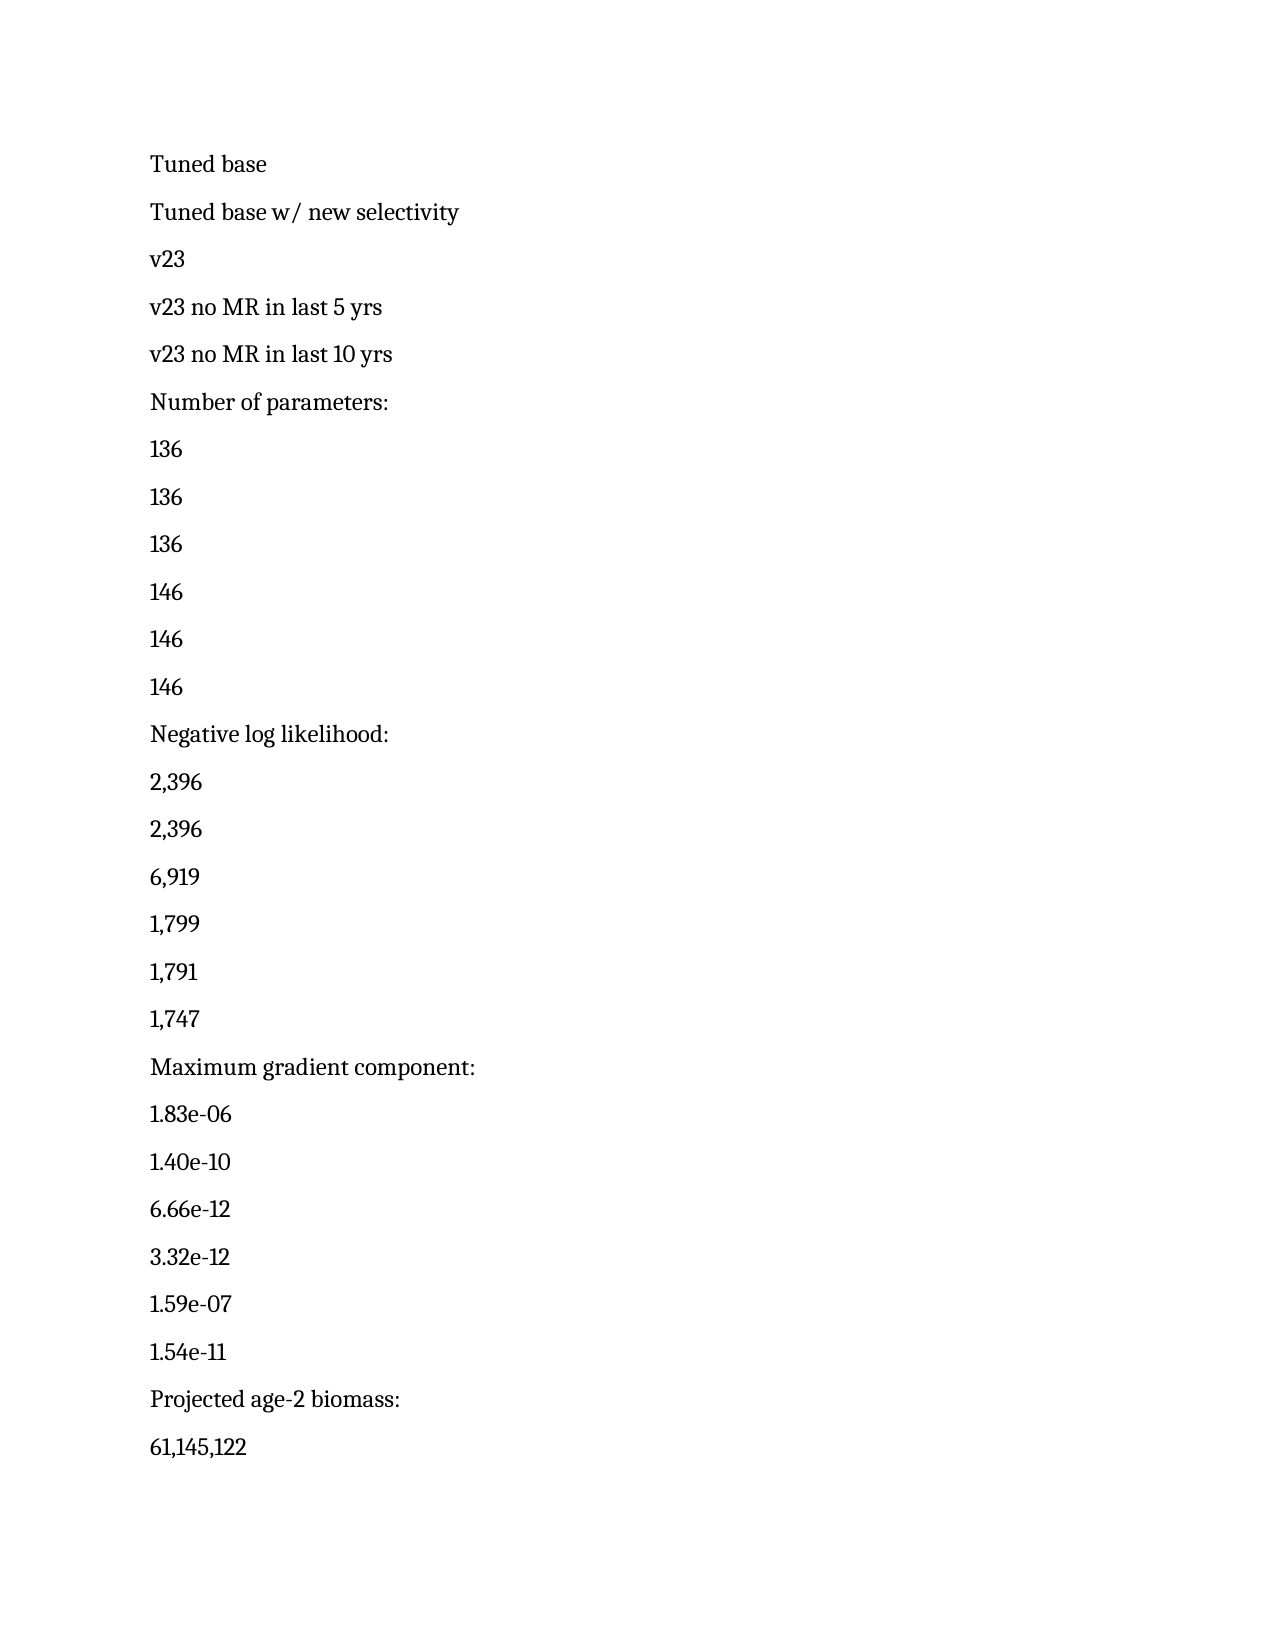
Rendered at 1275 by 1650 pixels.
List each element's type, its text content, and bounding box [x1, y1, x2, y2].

text Tuned base w/ new selectivity [150, 197, 1125, 226]
text 136 [150, 435, 1125, 464]
text 1.83e-06 [150, 1100, 1125, 1129]
text v23 [150, 245, 1125, 274]
text 1.40e-10 [150, 1147, 1125, 1176]
text 146 [150, 577, 1125, 606]
text 146 [150, 625, 1125, 654]
text 6,919 [150, 862, 1125, 891]
text v23 no MR in last 5 yrs [150, 292, 1125, 321]
text v23 no MR in last 10 yrs [150, 340, 1125, 369]
text 136 [150, 482, 1125, 511]
text 1,799 [150, 910, 1125, 939]
text 146 [150, 672, 1125, 701]
text 1.54e-11 [150, 1337, 1125, 1366]
text 1,747 [150, 1005, 1125, 1034]
text 2,396 [150, 767, 1125, 796]
text Negative log likelihood: [150, 720, 1125, 749]
text Projected age-2 biomass: [150, 1385, 1125, 1414]
text 3.32e-12 [150, 1242, 1125, 1271]
text 6.66e-12 [150, 1195, 1125, 1224]
text 136 [150, 530, 1125, 559]
text Maximum gradient component: [150, 1052, 1125, 1081]
text 2,396 [150, 815, 1125, 844]
text Number of parameters: [150, 387, 1125, 416]
text 61,145,122 [150, 1432, 1125, 1461]
text 1,791 [150, 957, 1125, 986]
text Tuned base [150, 150, 1125, 179]
text 1.59e-07 [150, 1290, 1125, 1319]
